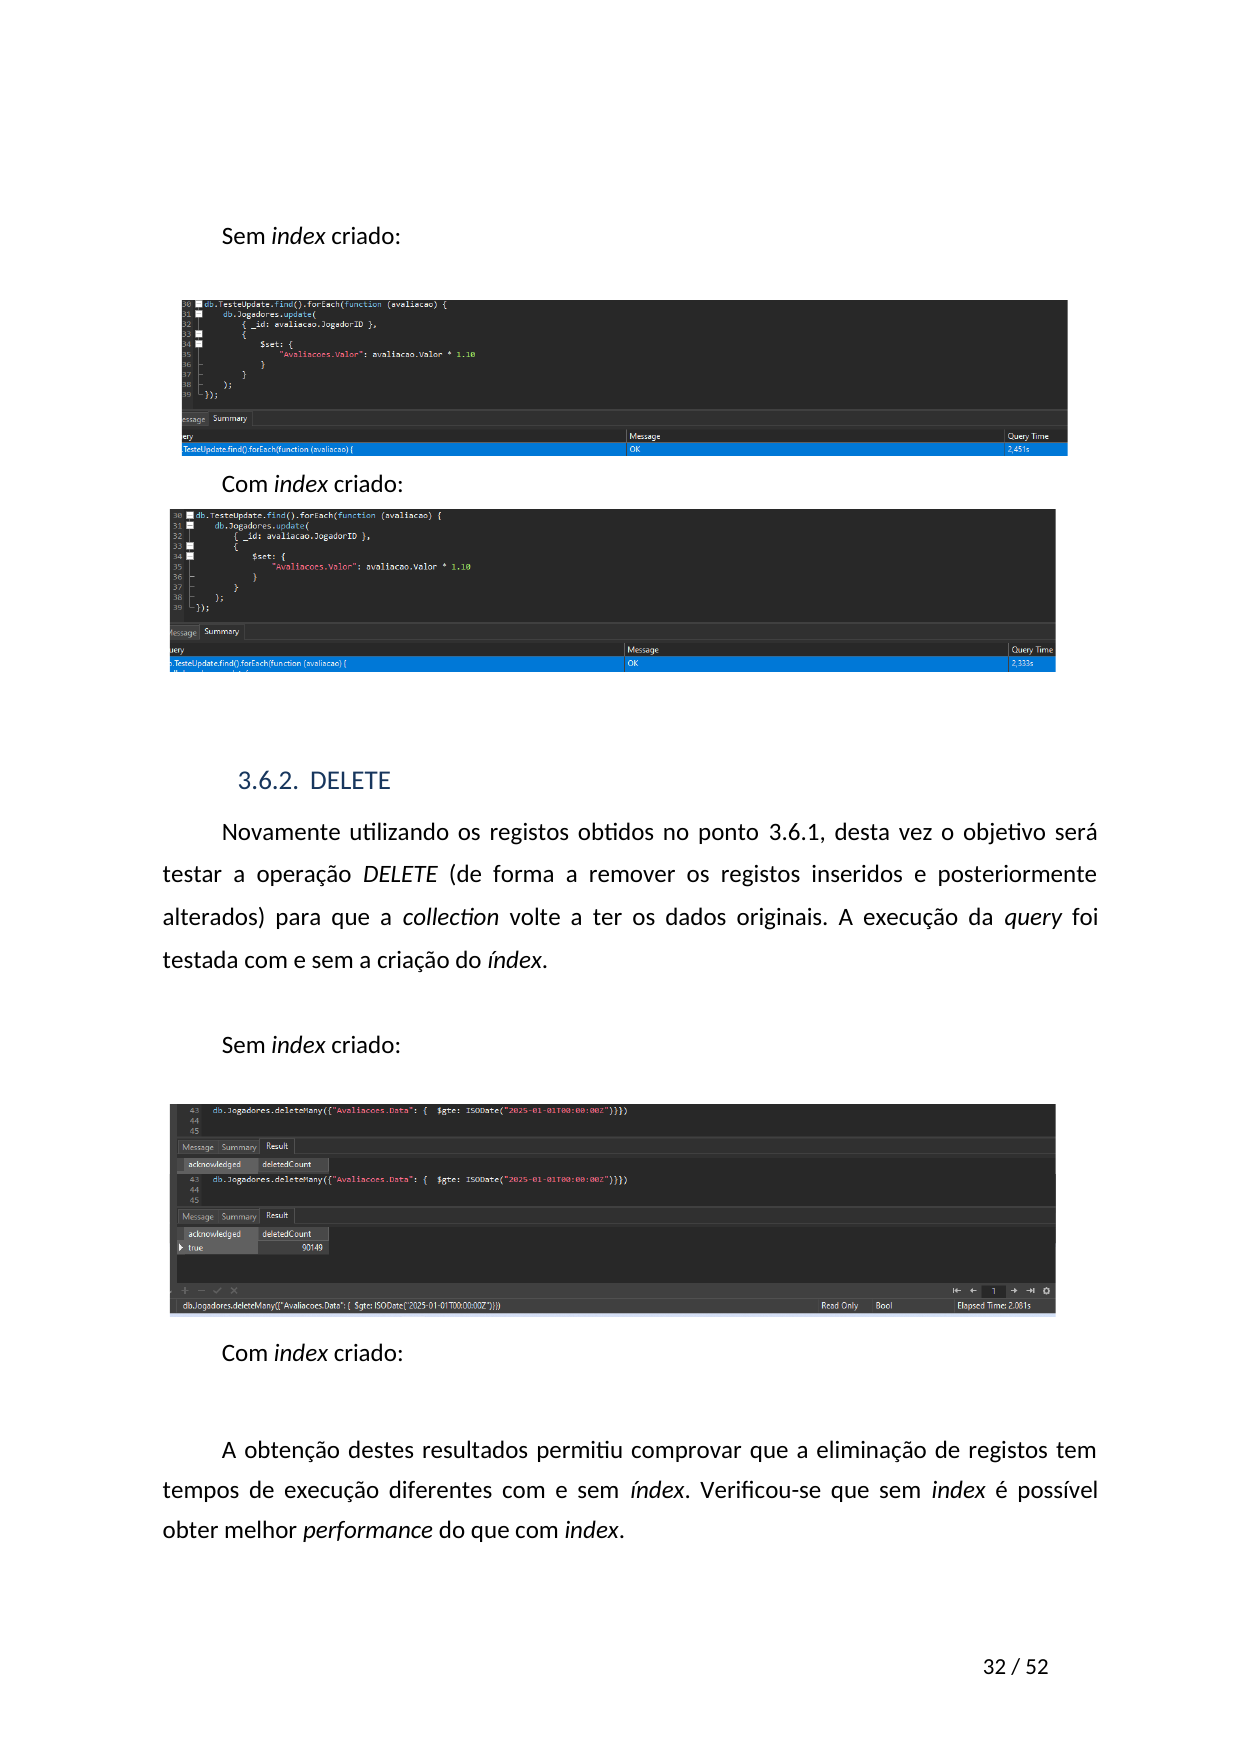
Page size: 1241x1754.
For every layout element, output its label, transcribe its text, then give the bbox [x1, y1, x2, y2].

text A obtenção destes resultados permitiu comprovar que a eliminação de registos tem tempos de execução diferentes com e sem índex. Verificou-se que sem index é possível obter melhor performance do que com index. [162, 1435, 1098, 1544]
list Sem index criado: [162, 220, 1098, 250]
picture [181, 300, 1068, 456]
picture [169, 509, 1056, 672]
picture [169, 1104, 1056, 1317]
text Com index criado: [162, 348, 1098, 498]
list Sem index criado: [162, 1029, 1098, 1060]
list Novamente utilizando os registos obtidos no ponto 3.4.1, desta vez o objetivo será testar a operação DELETE (de forma a remover os registos inseridos e posteriormente alterados) para que a collection volte a ter os dados originais. A execução da query foi testada com e sem a criação do índex. [162, 816, 1098, 974]
subtitle DELETE [237, 763, 1098, 796]
